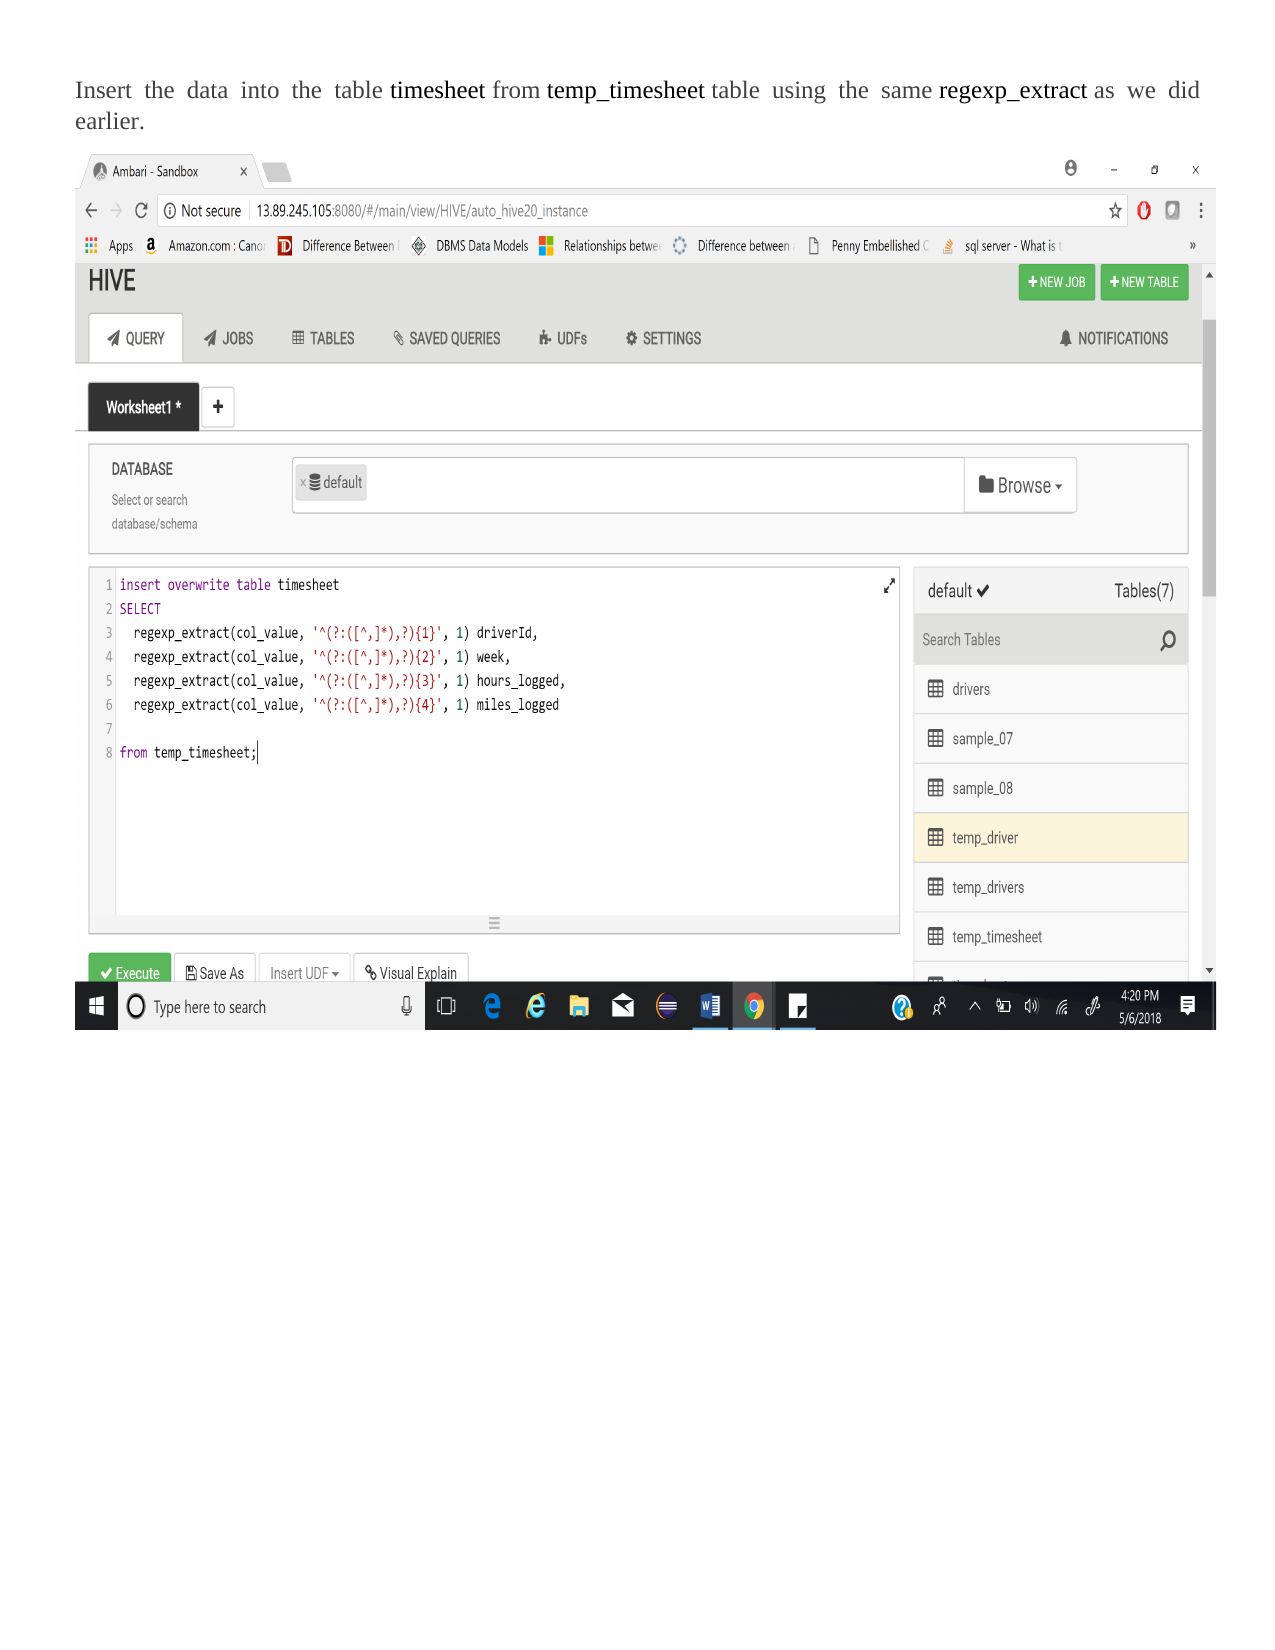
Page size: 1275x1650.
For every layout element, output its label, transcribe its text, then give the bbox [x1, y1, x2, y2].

text Insert the data into the table timesheet from temp_timesheet table using the same regexp_extract as we did earlier. [75, 75, 1200, 135]
picture [75, 153, 1217, 1030]
